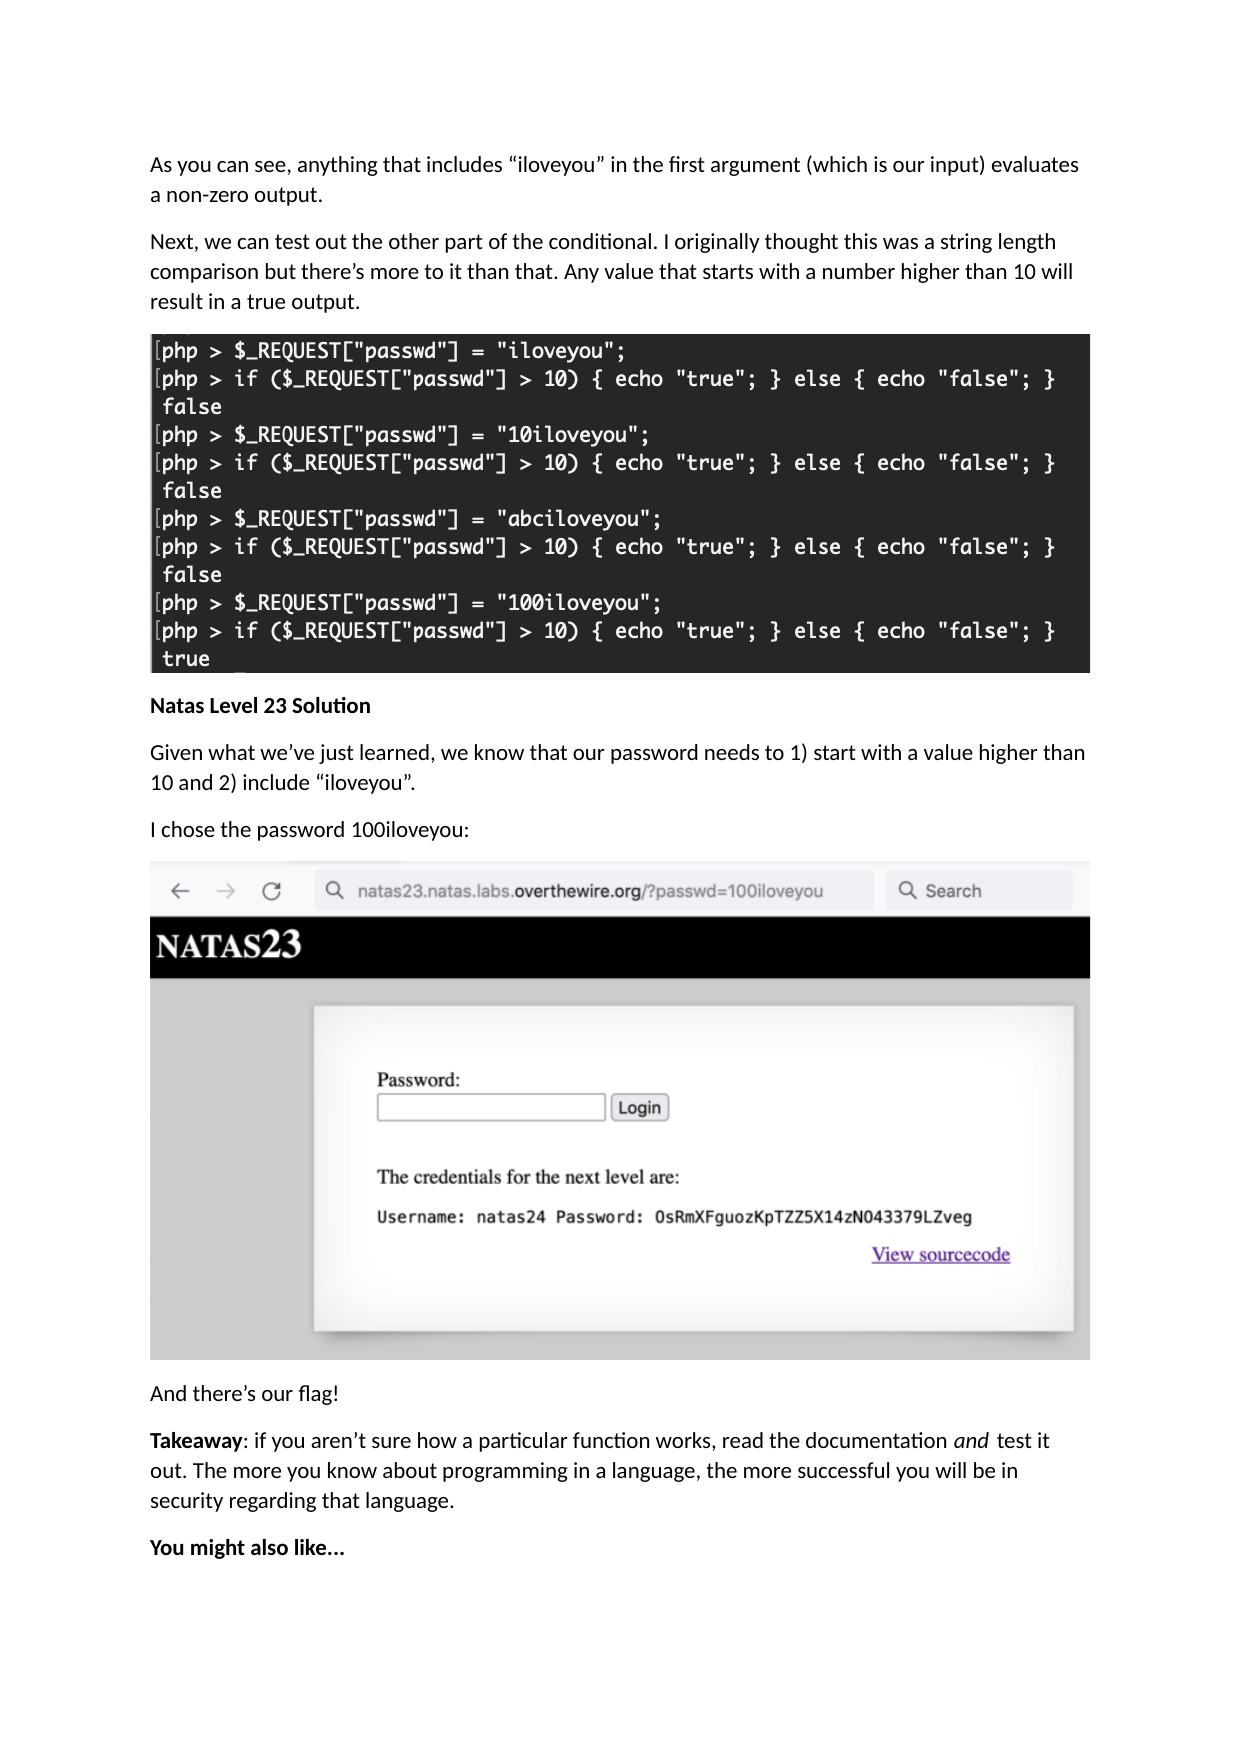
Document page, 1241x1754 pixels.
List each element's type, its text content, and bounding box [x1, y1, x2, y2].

text Natas Level 23 Solution [150, 691, 1090, 719]
text As you can see, anything that includes “iloveyou” in the first argument (which is our input) evaluates a non-zero output. [150, 150, 1090, 208]
text And there’s our flag! [150, 1379, 1090, 1407]
picture [150, 861, 1091, 1360]
text I chose the password 100iloveyou: [150, 815, 1090, 843]
picture [150, 334, 1091, 673]
text You might also like... [150, 1533, 1090, 1561]
text Next, we can test out the other part of the conditional. I originally thought this was a string length comparison but there’s more to it than that. Any value that starts with a number higher than 10 will result in a true output. [150, 227, 1090, 316]
text Given what we’ve just learned, we know that our password needs to 1) start with a value higher than 10 and 2) include “iloveyou”. [150, 738, 1090, 796]
text Takeaway: if you aren’t sure how a particular function works, read the documentation and test it out. The more you know about programming in a language, the more successful you will be in security regarding that language. [150, 1426, 1090, 1514]
